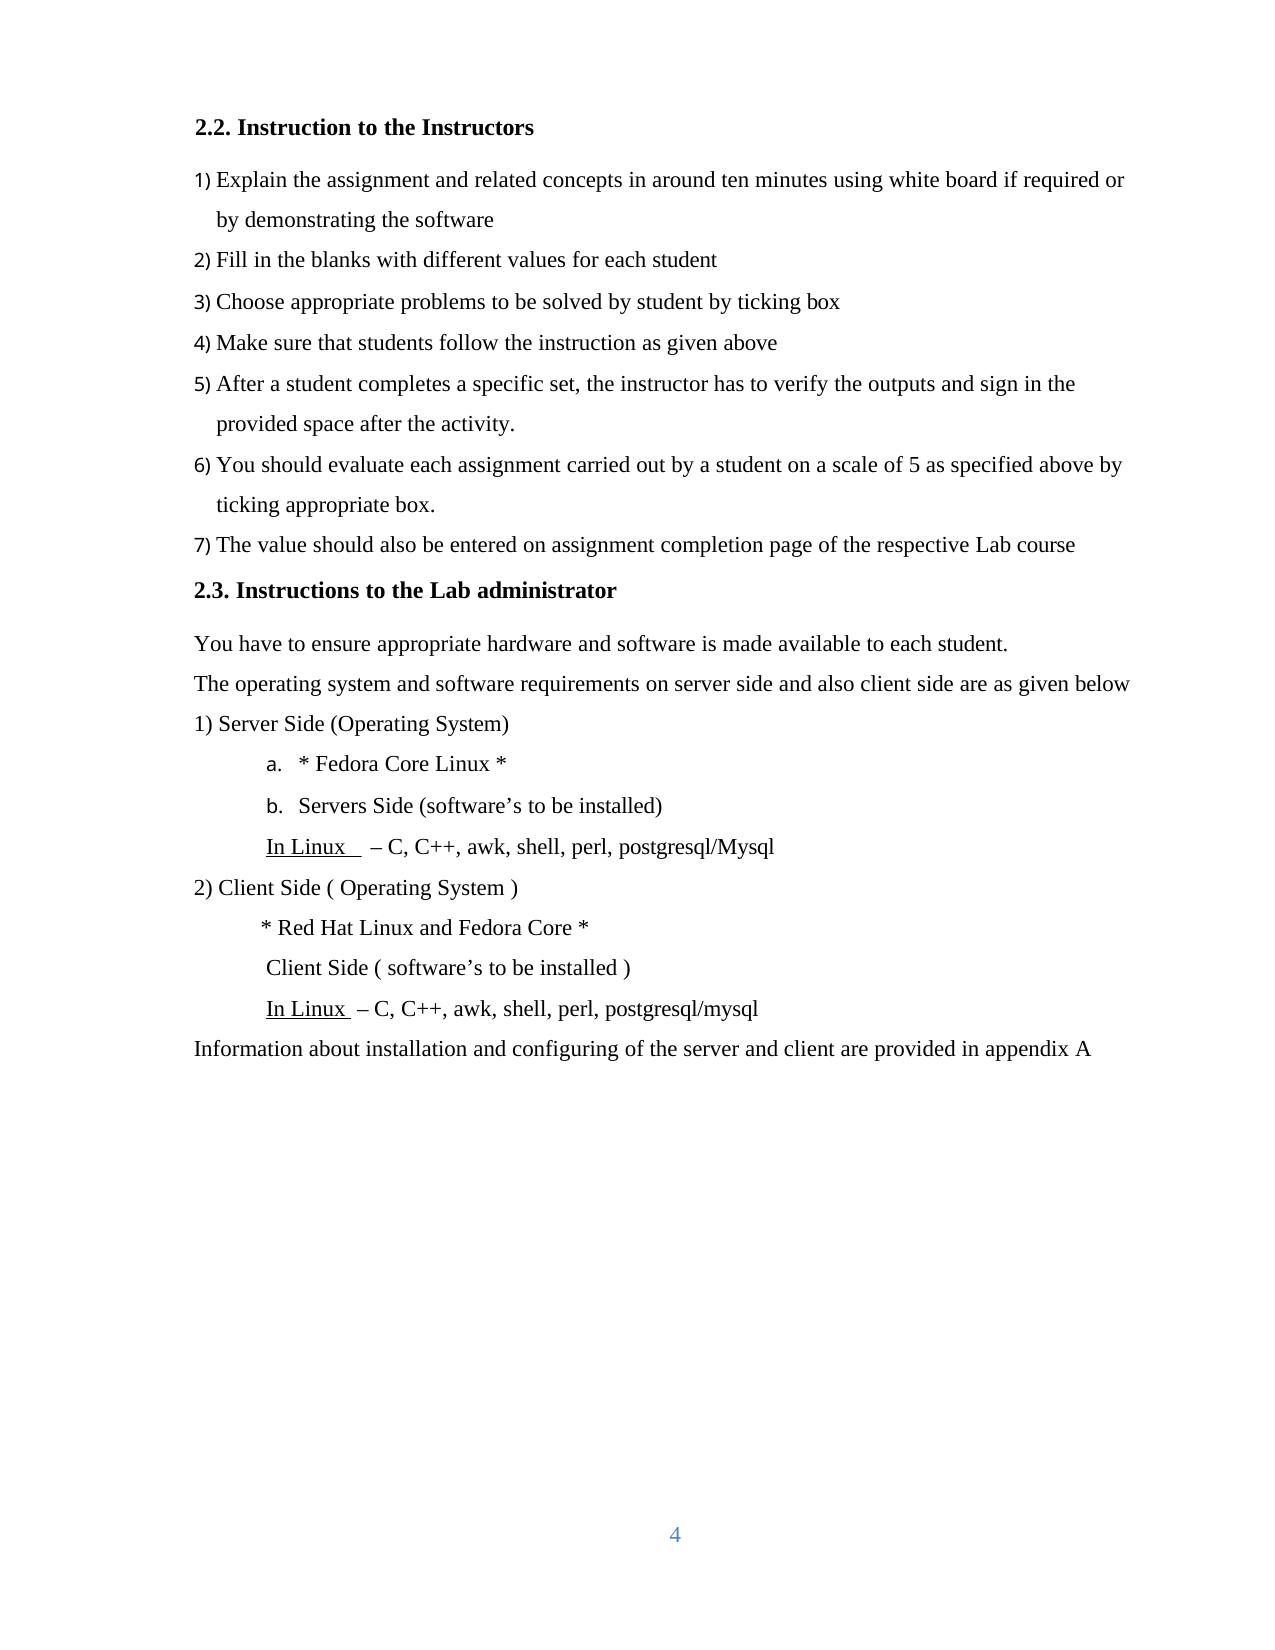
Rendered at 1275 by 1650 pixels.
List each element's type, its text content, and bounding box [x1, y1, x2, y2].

text You have to ensure appropriate hardware and software is made available to each student. [193, 630, 1275, 656]
text 2.3. Instructions to the Lab administrator [193, 576, 1275, 603]
list The value should also be entered on assignment completion page of the respective Lab course [193, 532, 1275, 559]
list Servers Side (software’s to be installed) [266, 792, 1275, 819]
list Make sure that students follow the instruction as given above [193, 329, 1275, 356]
list * Fedora Core Linux * [266, 750, 1275, 778]
text In Linux – C, C++, awk, shell, perl, postgresql/Mysql [266, 833, 1275, 859]
list Server Side (Operating System) [193, 710, 1275, 737]
text * Red Hat Linux and Fedora Core * Client Side ( software’s to be installed ) [260, 914, 643, 981]
text The operating system and software requirements on server side and also client side are as given below [193, 670, 1275, 697]
list Client Side ( Operating System ) [193, 874, 1275, 900]
list Choose appropriate problems to be solved by student by ticking box [193, 288, 1275, 315]
text Information about installation and configuring of the server and client are provided in appendix A [193, 1035, 1275, 1062]
list Fill in the blanks with different values for each student [193, 246, 1275, 273]
list Explain the assignment and related concepts in around ten minutes using white board if required or by demonstrating the software [193, 166, 1147, 233]
text 2.2. Instruction to the Instructors [195, 113, 1275, 140]
list You should evaluate each assignment carried out by a student on a scale of 5 as specified above by ticking appropriate box. [193, 451, 1122, 517]
text In Linux – C, C++, awk, shell, perl, postgresql/mysql [266, 995, 1275, 1021]
list After a student completes a specific set, the instructor has to verify the outputs and sign in the provided space after the activity. [193, 370, 1147, 437]
